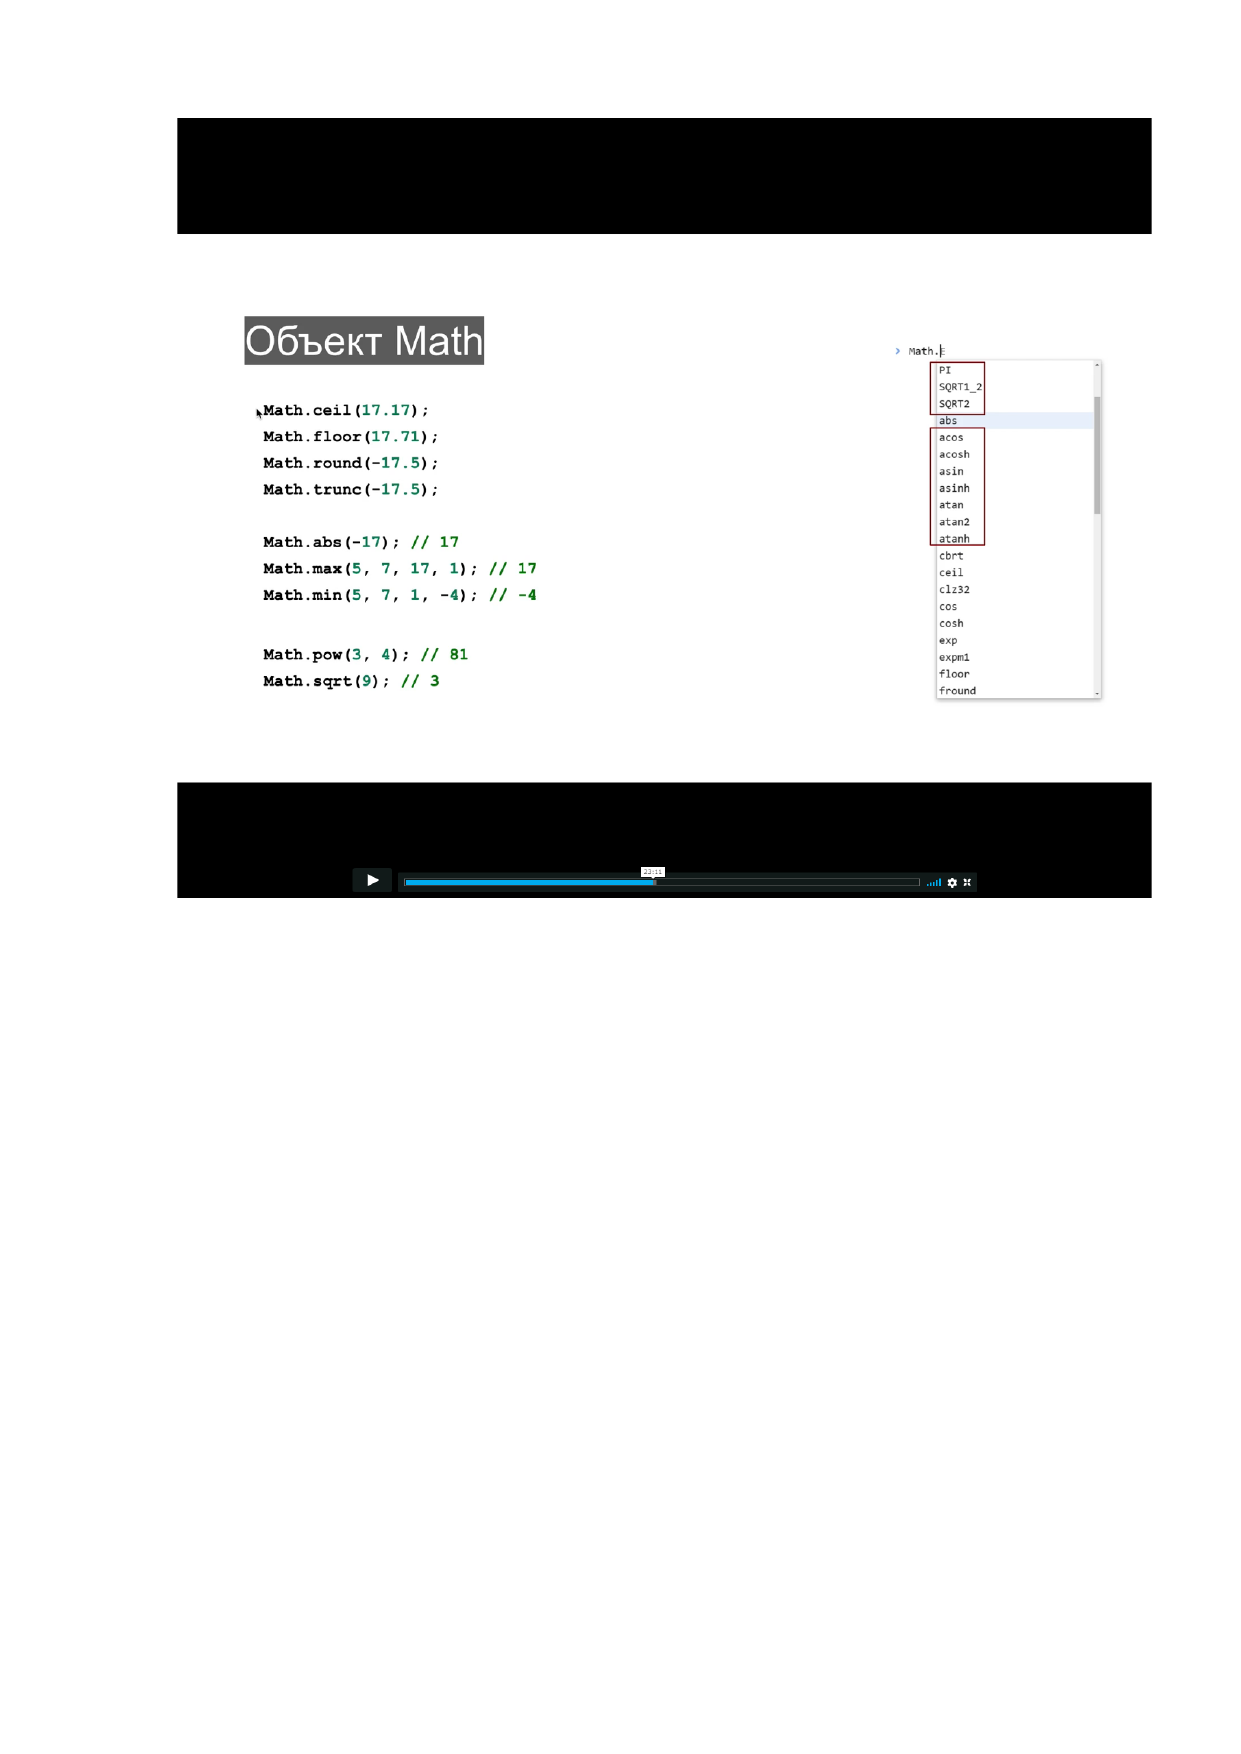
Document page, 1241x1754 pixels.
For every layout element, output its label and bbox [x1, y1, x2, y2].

picture [177, 118, 1152, 898]
